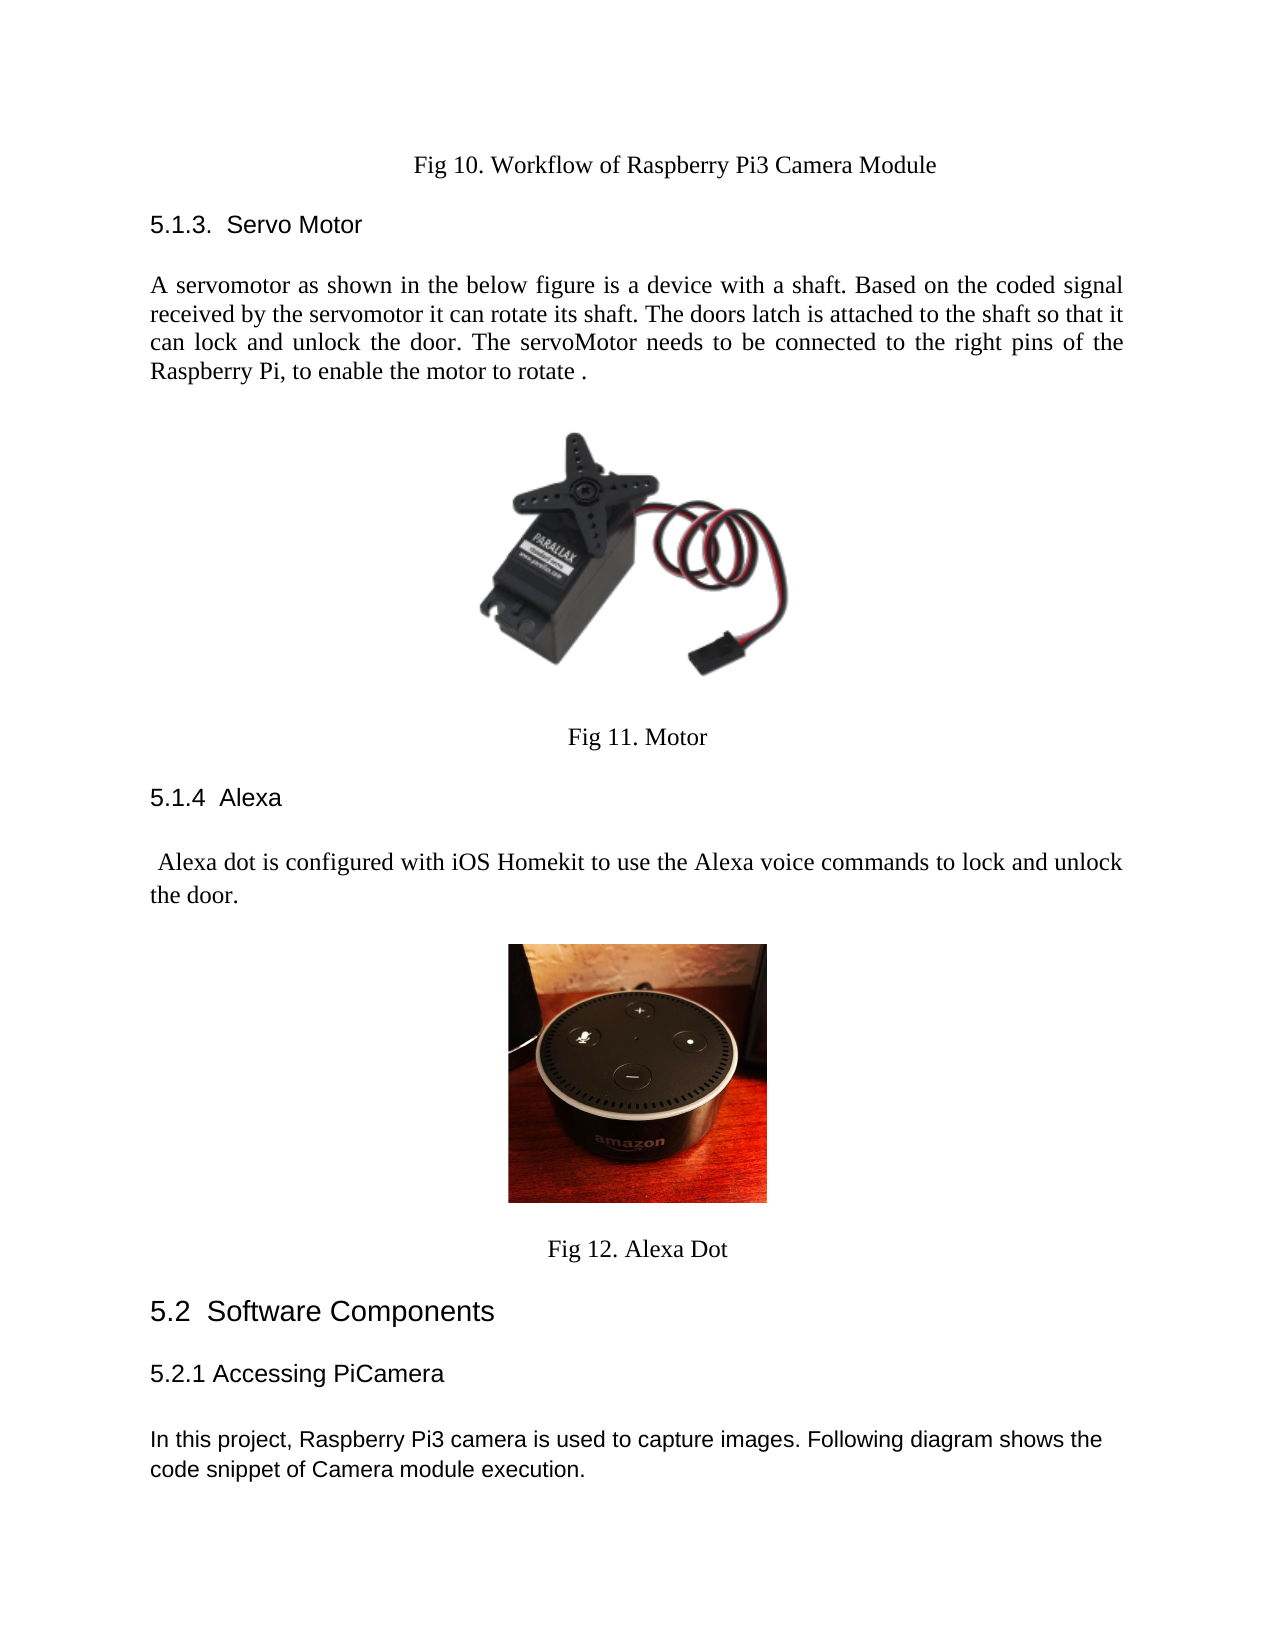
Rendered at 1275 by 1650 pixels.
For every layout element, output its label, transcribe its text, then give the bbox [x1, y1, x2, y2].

text Alexa dot is configured with iOS Homekit to use the Alexa voice commands to lock and unlock the door. [150, 847, 1125, 908]
text Fig 12. Alexa Dot [150, 1234, 1125, 1263]
picture [508, 944, 767, 1203]
text In this project, Raspberry Pi3 camera is used to capture images. Following diagram shows the code snippet of Camera module execution. [150, 1426, 1125, 1483]
text Fig 11. Motor [150, 722, 1125, 751]
picture [449, 416, 826, 692]
text A servomotor as shown in the below figure is a device with a shaft. Based on the coded signal received by the servomotor it can rotate its shaft. The doors latch is attached to the shaft so that it can lock and unlock the door. The servoMotor needs to be connected to the right pins of the Raspberry Pi, to enable the motor to rotate . [150, 270, 1125, 385]
subtitle 5.2.1 Accessing PiCamera [150, 1359, 1125, 1387]
text 5.1.3. Servo Motor [150, 210, 1125, 239]
text 5.1.4 Alexa [150, 782, 1125, 811]
subtitle 5.2 Software Components [150, 1294, 1125, 1327]
text Fig 10. Workflow of Raspberry Pi3 Camera Module [150, 150, 1125, 179]
